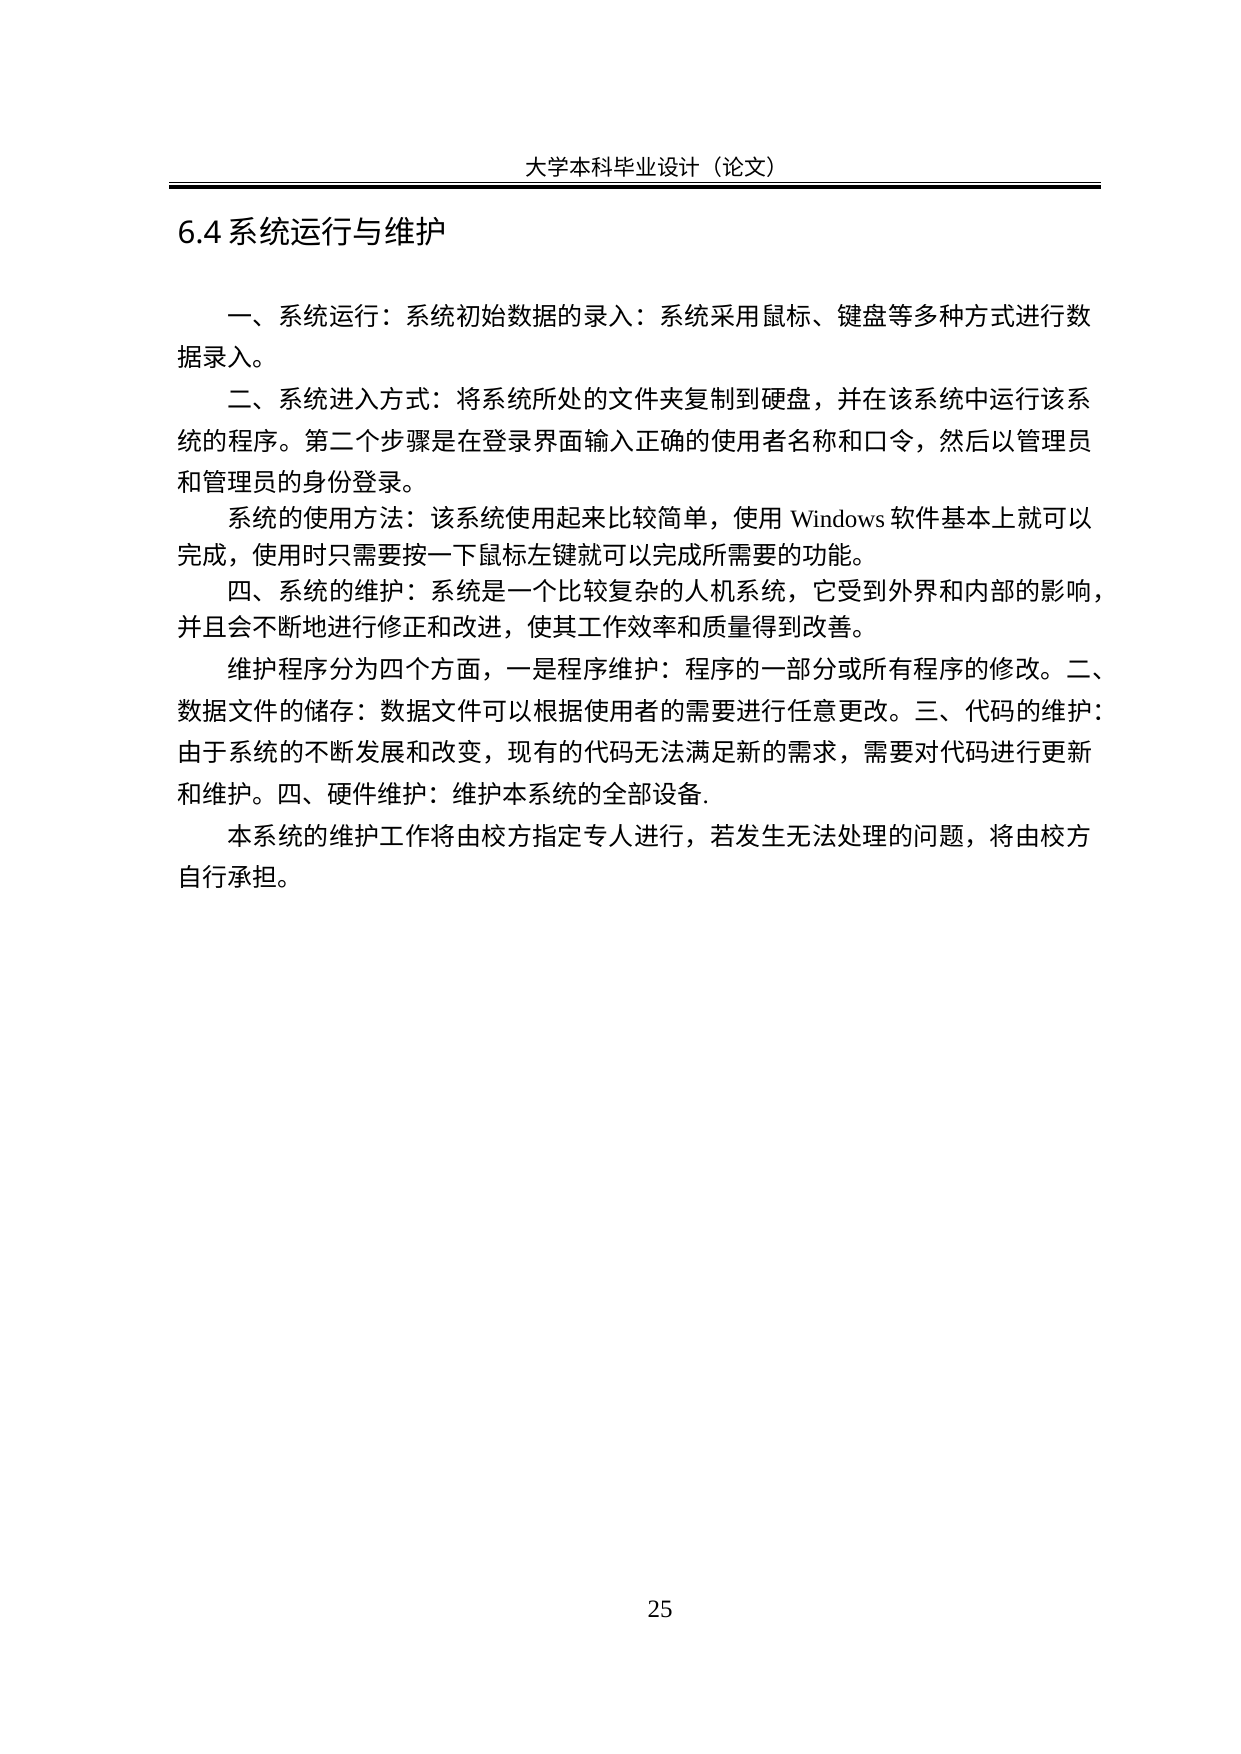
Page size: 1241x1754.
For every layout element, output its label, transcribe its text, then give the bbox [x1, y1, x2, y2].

text 四、系统的维护：系统是一个比较复杂的人机系统，它受到外界和内部的影响，并且会不断地进行修正和改进，使其工作效率和质量得到改善。 [177, 571, 1092, 644]
text 维护程序分为四个方面，一是程序维护：程序的一部分或所有程序的修改。二、数据文件的储存：数据文件可以根据使用者的需要进行任意更改。三、代码的维护：由于系统的不断发展和改变，现有的代码无法满足新的需求，需要对代码进行更新和维护。四、硬件维护：维护本系统的全部设备. [177, 644, 1092, 811]
text 二、系统进入方式：将系统所处的文件夹复制到硬盘，并在该系统中运行该系统的程序。第二个步骤是在登录界面输入正确的使用者名称和口令，然后以管理员和管理员的身份登录。 [177, 374, 1092, 499]
text 系统的使用方法：该系统使用起来比较简单，使用 Windows软件基本上就可以完成，使用时只需要按一下鼠标左键就可以完成所需要的功能。 [177, 499, 1092, 571]
text 一、系统运行：系统初始数据的录入：系统采用鼠标、键盘等多种方式进行数据录入。 [177, 291, 1092, 374]
text 本系统的维护工作将由校方指定专人进行，若发生无法处理的问题，将由校方自行承担。 [177, 811, 1092, 894]
subtitle 6.4系统运行与维护 [177, 207, 1092, 252]
